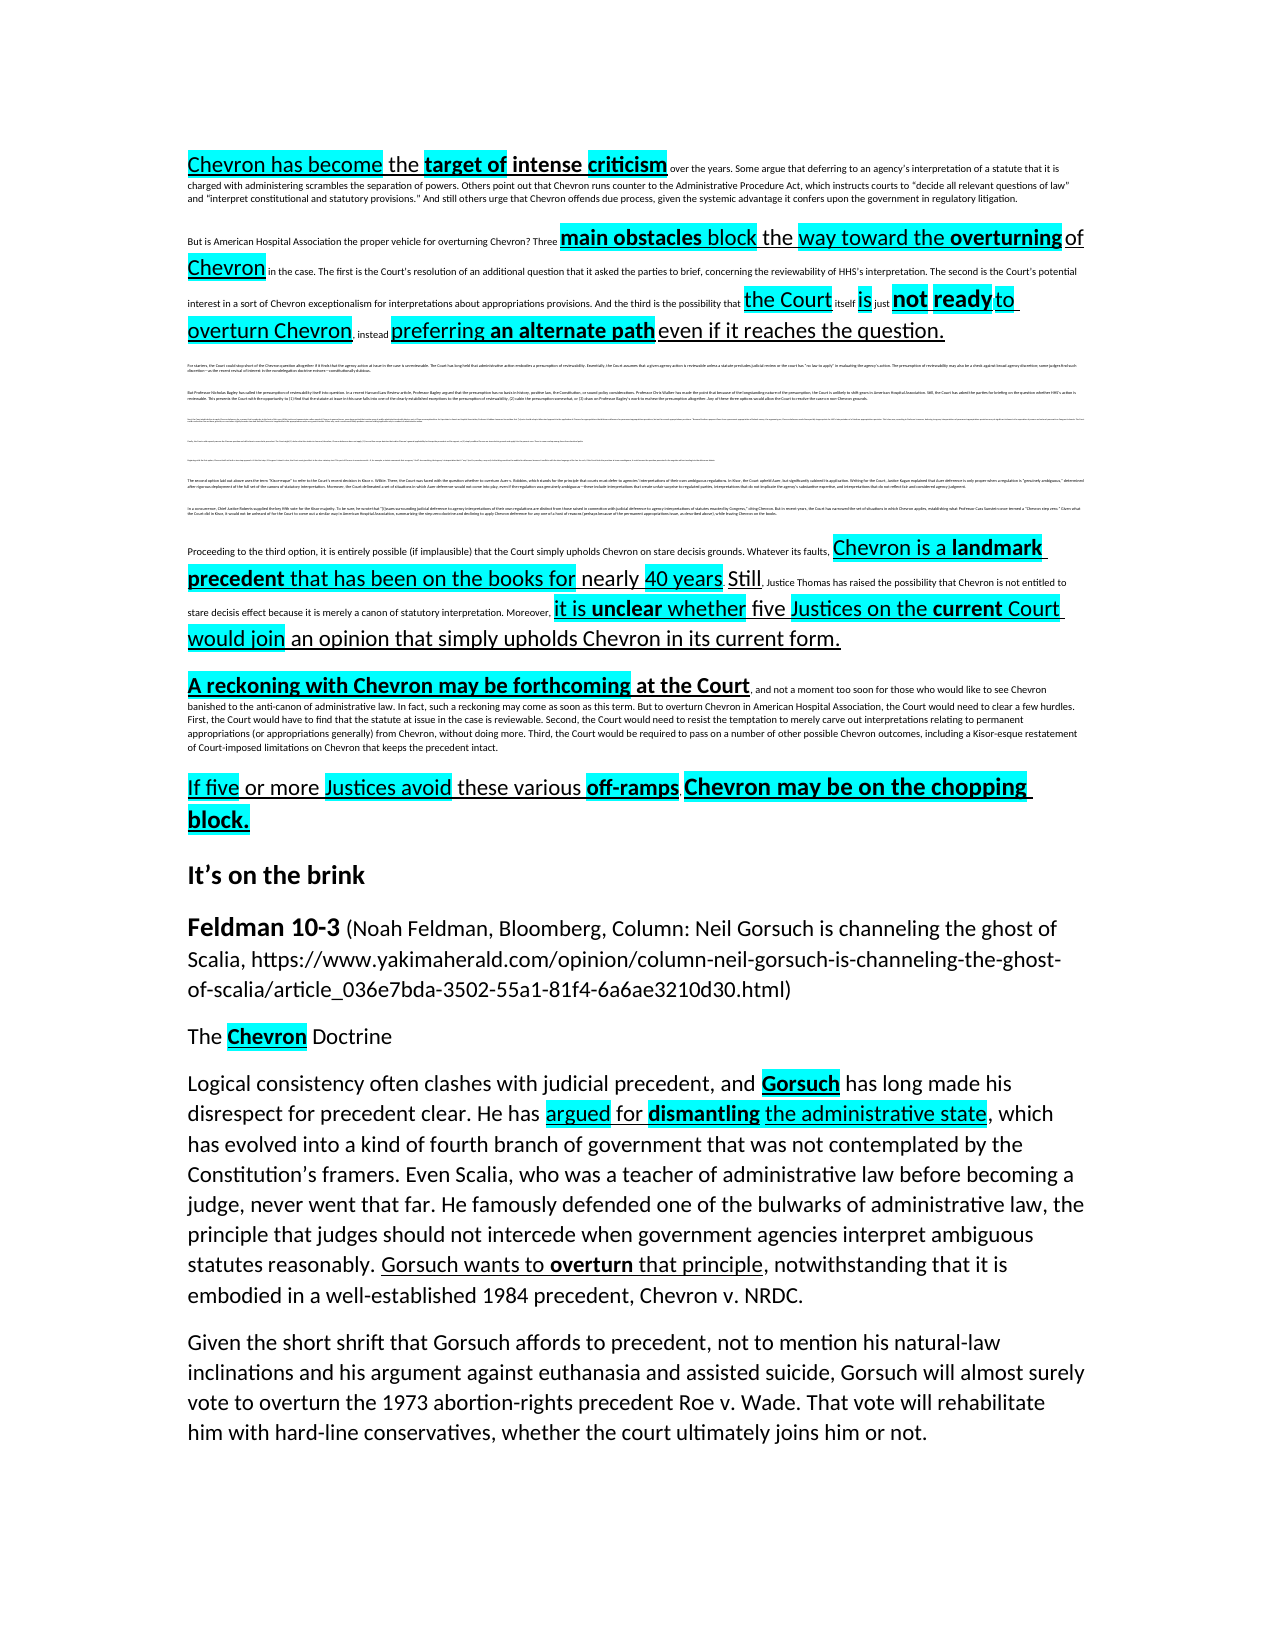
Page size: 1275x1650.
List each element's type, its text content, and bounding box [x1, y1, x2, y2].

text The Chevron Doctrine [187, 1022, 1087, 1051]
text Chevron has become the target of intense criticism over the years. Some argue that deferring to an agency’s interpretation of a statute that it is charged with administering scrambles the separation of powers. Others point out that Chevron runs counter to the Administrative Procedure Act, which instructs courts to “decide all relevant questions of law” and “interpret constitutional and statutory provisions.” And still others urge that Chevron offends due process, given the systemic advantage it confers upon the government in regulatory litigation. [187, 150, 1087, 205]
text Feldman 10-3 (Noah Feldman, Bloomberg, Column: Neil Gorsuch is channeling the ghost of Scalia, https://www.yakimaherald.com/opinion/column-neil-gorsuch-is-channeling-the-ghost-of-scalia/article_036e7bda-3502-55a1-81f4-6a6ae3210d30.html) [187, 910, 1087, 1004]
text Proceeding to the third option, it is entirely possible (if implausible) that the Court simply upholds Chevron on stare decisis grounds. Whatever its faults, Chevron is a landmark precedent that has been on the books for nearly 40 years. Still, Justice Thomas has raised the possibility that Chevron is not entitled to stare decisis effect because it is merely a canon of statutory interpretation. Moreover, it is unclear whether five Justices on the current Court would join an opinion that simply upholds Chevron in its current form. [187, 533, 1087, 652]
text Logical consistency often clashes with judicial precedent, and Gorsuch has long made his disrespect for precedent clear. He has argued for dismantling the administrative state, which has evolved into a kind of fourth branch of government that was not contemplated by the Constitution’s framers. Even Scalia, who was a teacher of administrative law before becoming a judge, never went that far. He famously defended one of the bulwarks of administrative law, the principle that judges should not intercede when government agencies interpret ambiguous statutes reasonably. Gorsuch wants to overturn that principle, notwithstanding that it is embodied in a well-established 1984 precedent, Chevron v. NRDC. [187, 1069, 1087, 1309]
text Given the short shrift that Gorsuch affords to precedent, not to mention his natural-law inclinations and his argument against euthanasia and assisted suicide, Gorsuch will almost surely vote to overturn the 1973 abortion-rights precedent Roe v. Wade. That vote will rehabilitate him with hard-line conservatives, whether the court ultimately joins him or not. [187, 1328, 1087, 1446]
text A reckoning with Chevron may be forthcoming at the Court, and not a moment too soon for those who would like to see Chevron banished to the anti-canon of administrative law. In fact, such a reckoning may come as soon as this term. But to overturn Chevron in American Hospital Association, the Court would need to clear a few hurdles. First, the Court would have to find that the statute at issue in the case is reviewable. Second, the Court would need to resist the temptation to merely carve out interpretations relating to permanent appropriations (or appropriations generally) from Chevron, without doing more. Third, the Court would be required to pass on a number of other possible Chevron outcomes, including a Kisor-esque restatement of Court-imposed limitations on Chevron that keeps the precedent intact. [187, 671, 1087, 754]
text If five or more Justices avoid these various off-ramps, Chevron may be on the chopping block. [187, 771, 1087, 835]
text But is American Hospital Association the proper vehicle for overturning Chevron? Three main obstacles block the way toward the overturning of Chevron in the case. The first is the Court’s resolution of an additional question that it asked the parties to brief, concerning the reviewability of HHS’s interpretation. The second is the Court’s potential interest in a sort of Chevron exceptionalism for interpretations about appropriations provisions. And the third is the possibility that the Court itself is just not ready to overturn Chevron, instead preferring an alternate path even if it reaches the question. [187, 223, 1087, 344]
text It’s on the brink [187, 858, 1087, 891]
